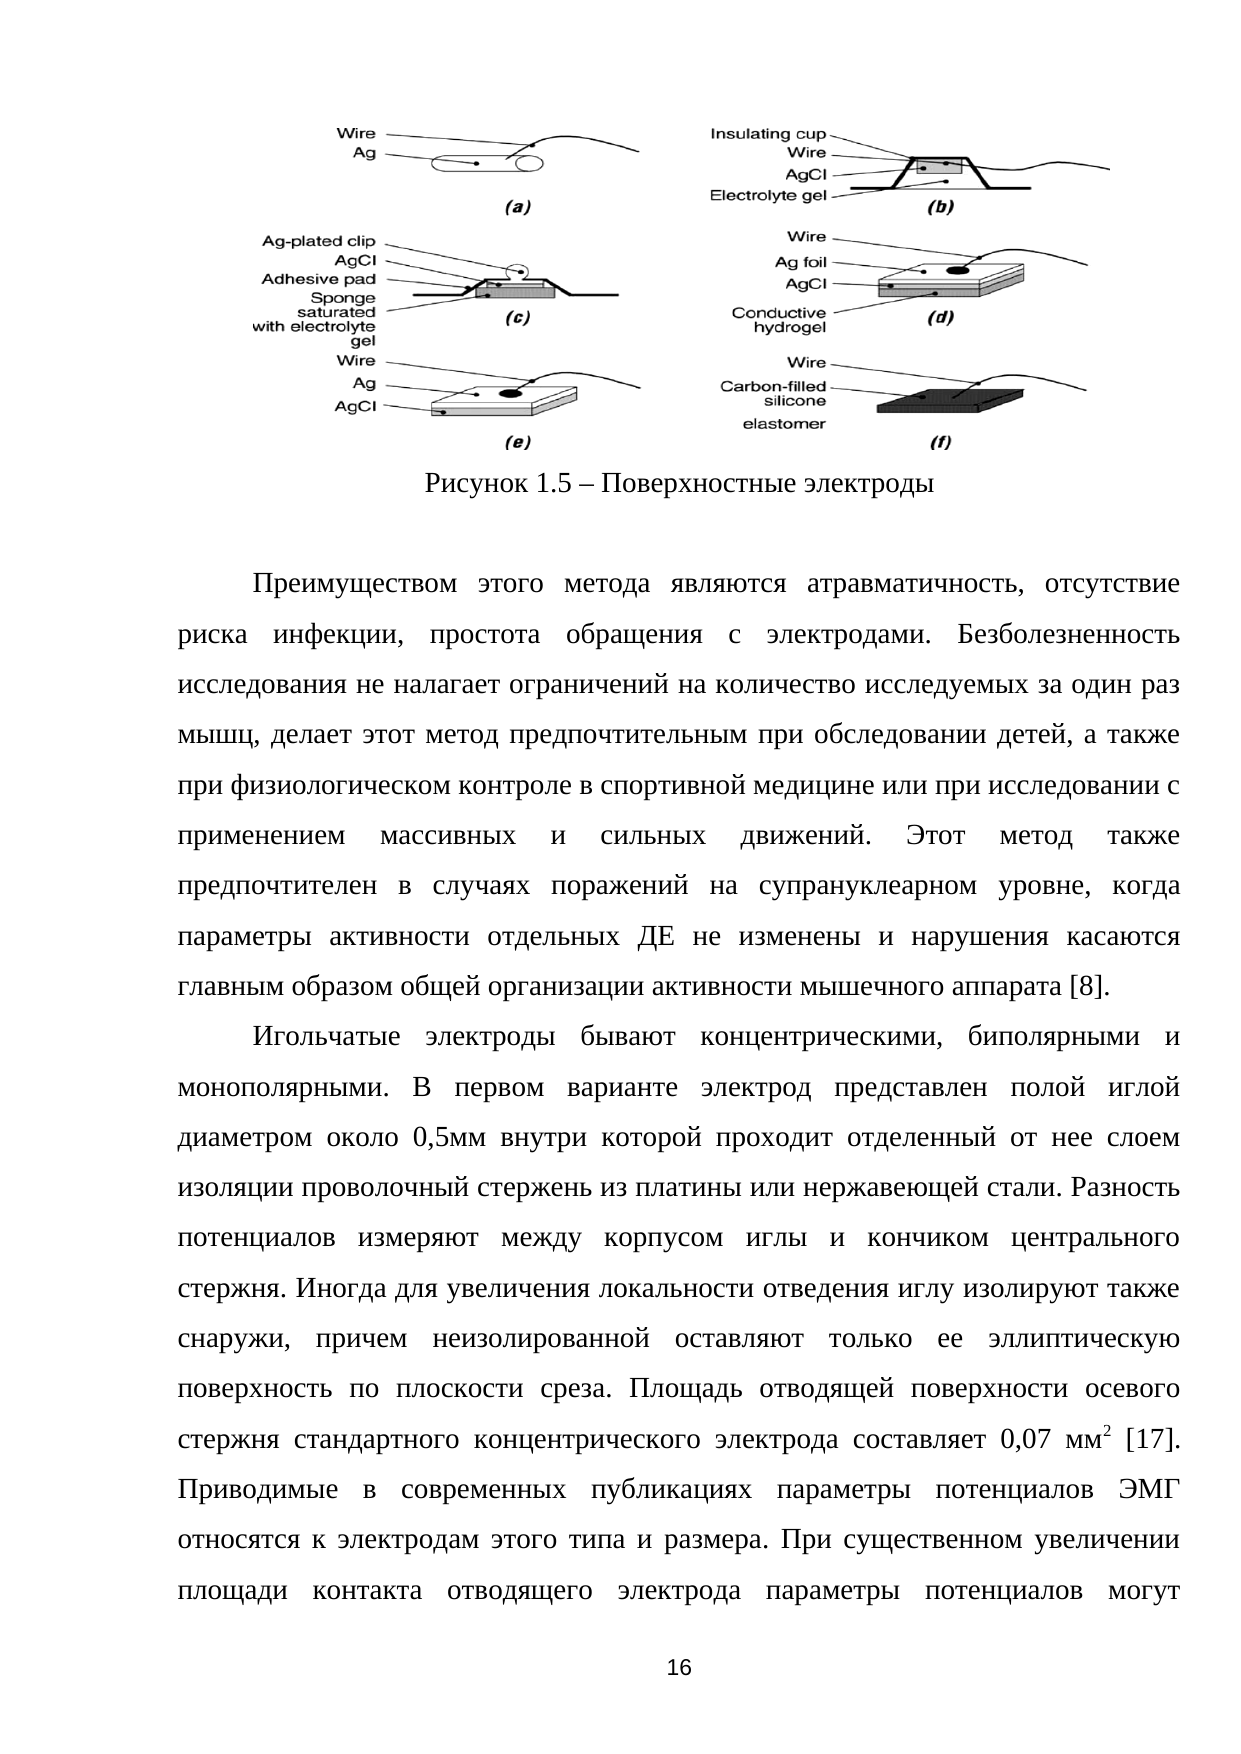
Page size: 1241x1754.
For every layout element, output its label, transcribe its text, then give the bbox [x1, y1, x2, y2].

picture [248, 118, 1110, 451]
text Рисунок 1.5 – Поверхностные электроды [177, 465, 1181, 498]
text Преимуществом этого метода являются атравматичность, отсутствие риска инфекции, простота обращения с электродами. Безболезненность исследования не налагает ограничений на количество исследуемых за один раз мышц, делает этот метод предпочтительным при обследовании детей, а также при физиологическом контроле в спортивной медицине или при исследовании с применением массивных и сильных движений. Этот метод также предпочтителен в случаях поражений на супрануклеарном уровне, когда параметры активности отдельных ДЕ не изменены и нарушения касаются главным образом общей организации активности мышечного аппарата [8]. [177, 566, 1181, 1002]
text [177, 1018, 1181, 1605]
